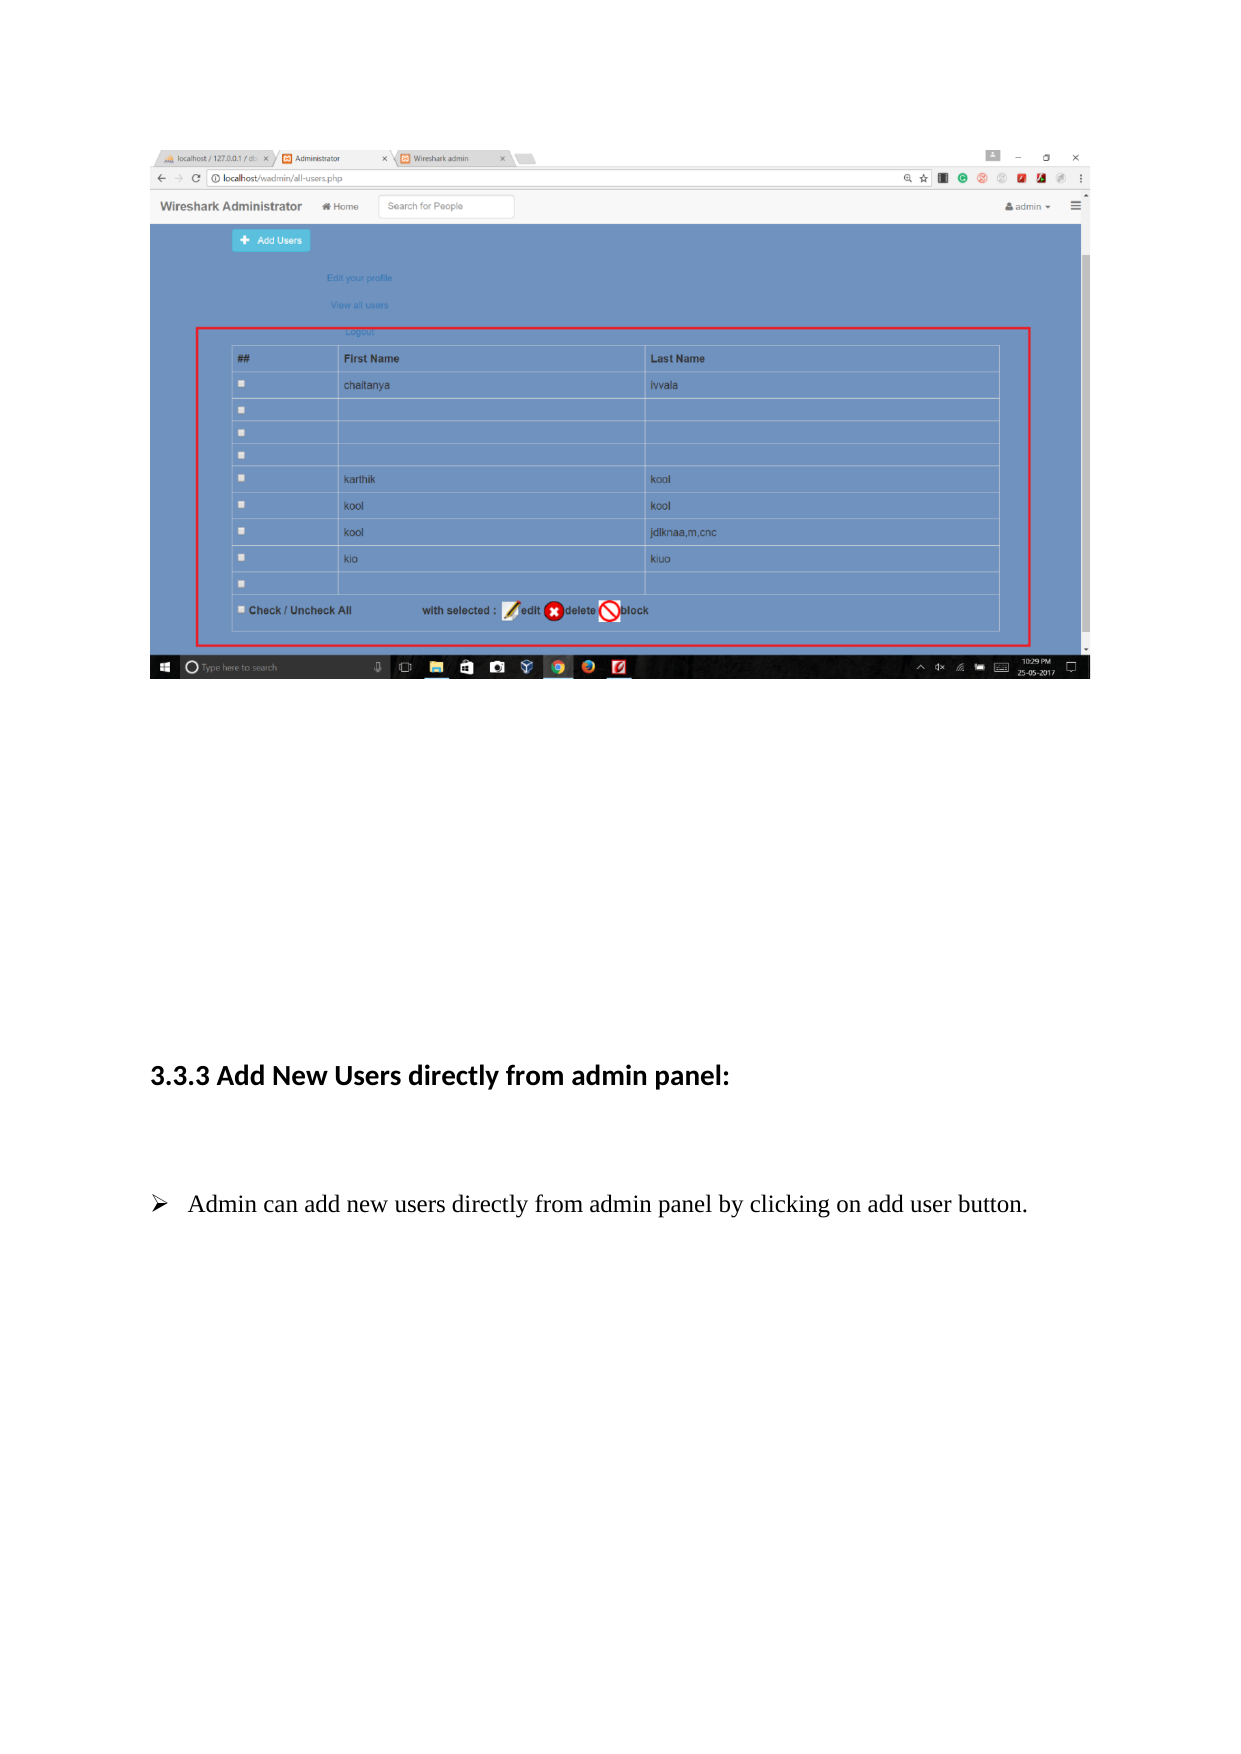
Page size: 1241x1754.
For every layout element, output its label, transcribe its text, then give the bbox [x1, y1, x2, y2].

list Admin can add new users directly from admin panel by clicking on add user button. [150, 1180, 1090, 1218]
picture [150, 150, 1091, 679]
text 3.3.3 Add New Users directly from admin panel: [150, 1057, 1090, 1092]
